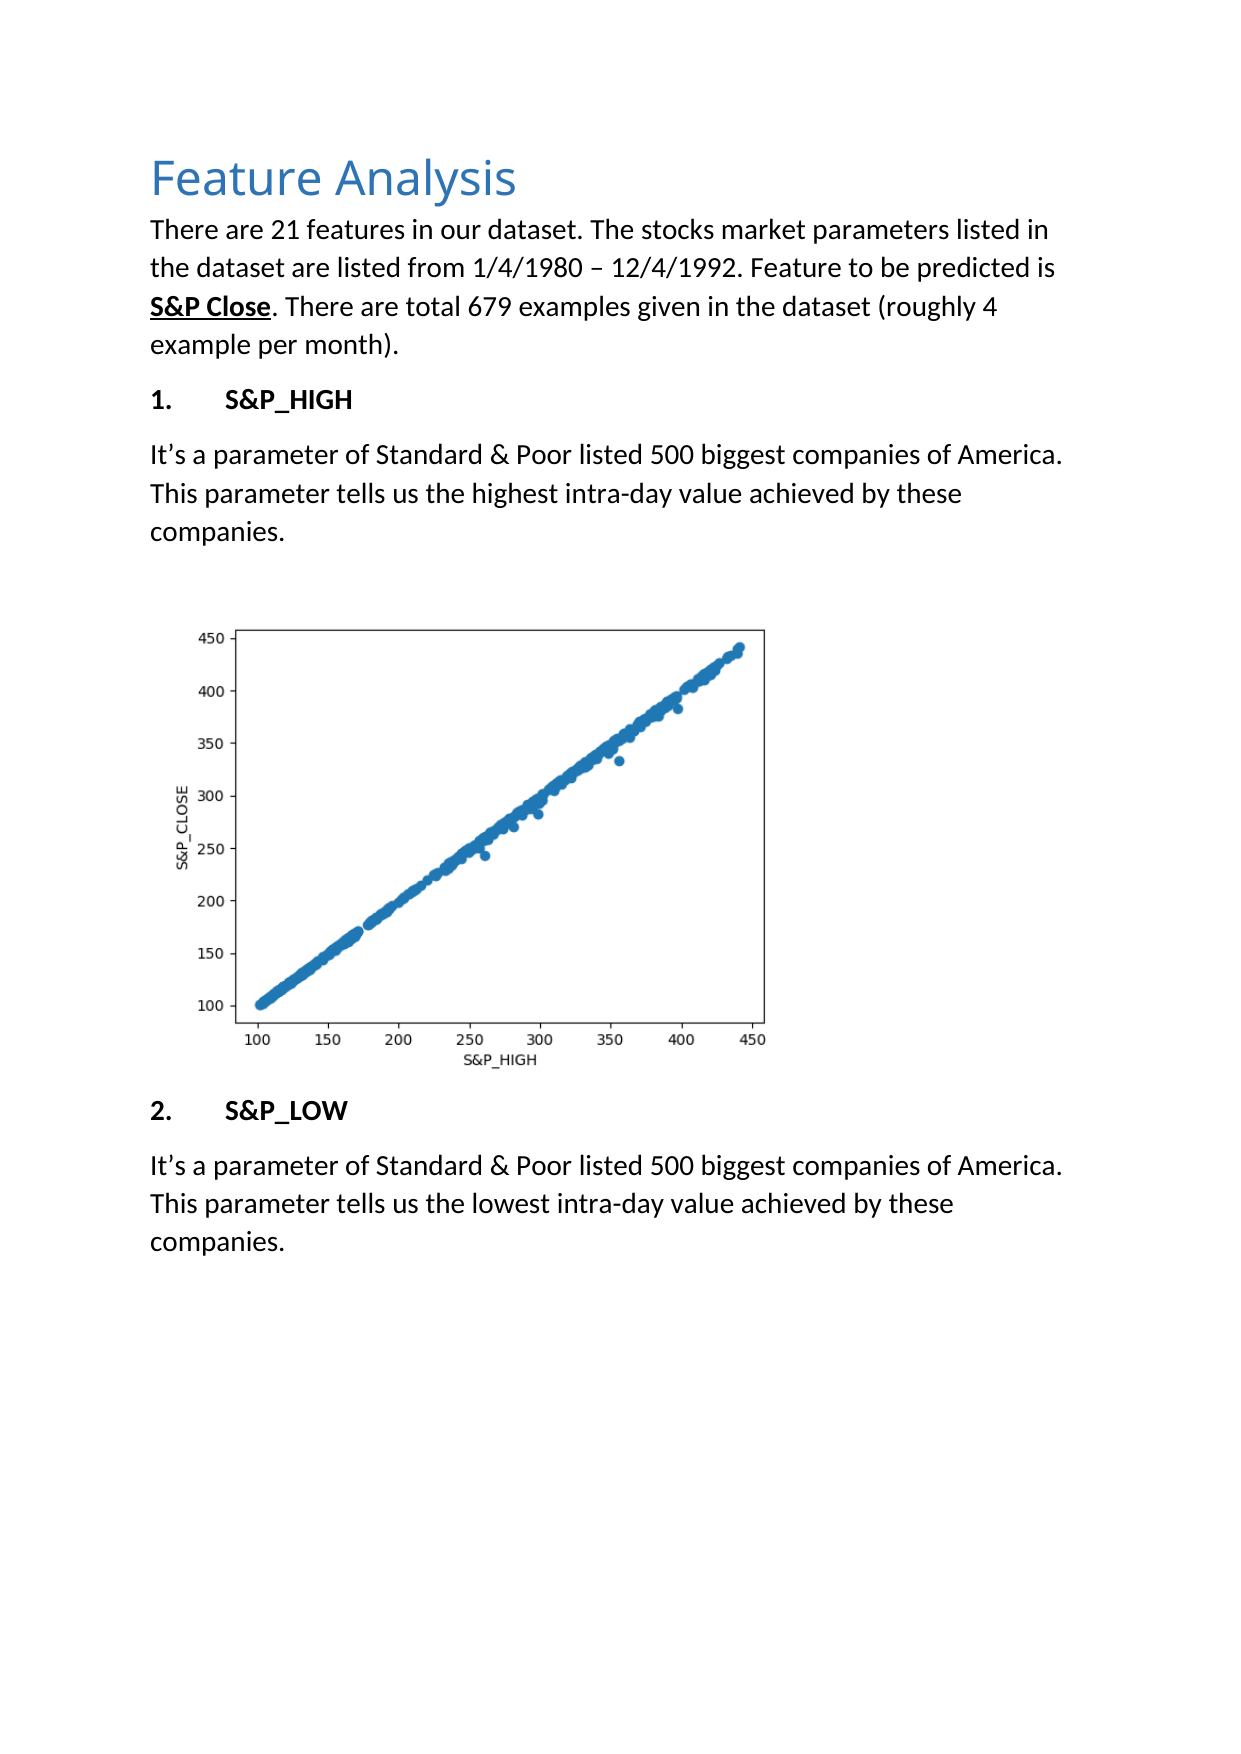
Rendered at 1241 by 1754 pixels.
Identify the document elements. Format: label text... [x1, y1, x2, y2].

text There are 21 features in our dataset. The stocks market parameters listed in the dataset are listed from 1/4/1980 – 12/4/1992. Feature to be predicted is S&P Close. There are total 679 examples given in the dataset (roughly 4 example per month). [150, 211, 1058, 362]
text Feature Analysis [150, 150, 1076, 206]
picture [150, 568, 832, 1079]
text It’s a parameter of Standard & Poor listed 500 biggest companies of America. This parameter tells us the highest intra-day value achieved by these companies. [150, 436, 1065, 549]
list S&P_HIGH [150, 381, 1076, 417]
text It’s a parameter of Standard & Poor listed 500 biggest companies of America. This parameter tells us the lowest intra-day value achieved by these companies. [150, 1147, 1076, 1259]
